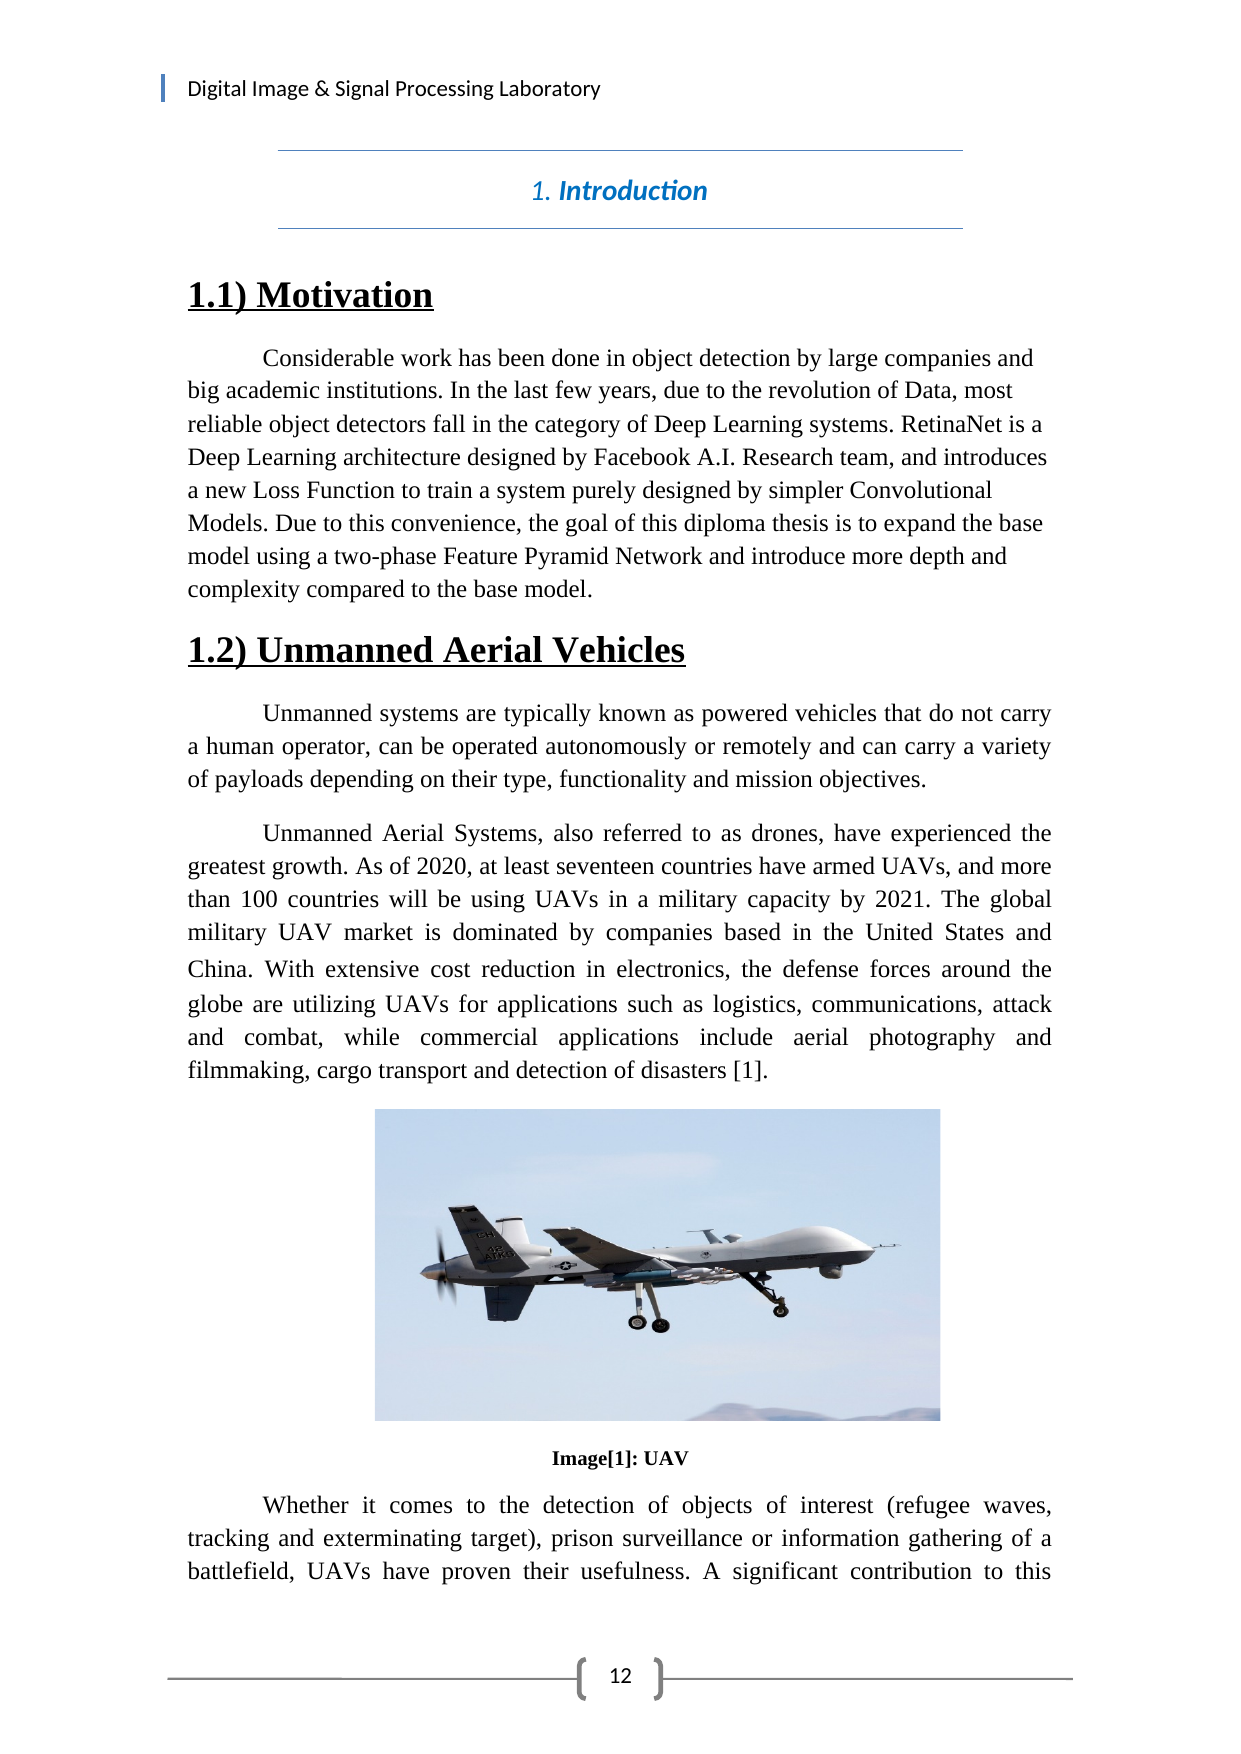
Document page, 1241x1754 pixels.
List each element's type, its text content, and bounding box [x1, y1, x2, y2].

picture [374, 1109, 941, 1421]
text Unmanned Aerial Systems, also referred to as drones, have experienced the greatest growth. As of 2020, at least seventeen countries have armed UAVs, and more than 100 countries will be using UAVs in a military capacity by 2021. The global military UAV market is dominated by companies based in the United States and China. With extensive cost reduction in electronics, the defense forces around the globe are utilizing UAVs for applications such as logistics, communications, attack and combat, while commercial applications include aerial photography and filmmaking, cargo transport and detection of disasters [1]. [187, 818, 1053, 1084]
text 1.2) Unmanned Aerial Vehicles [187, 628, 1053, 671]
text Unmanned systems are typically known as powered vehicles that do not carry a human operator, can be operated autonomously or remotely and can carry a variety of payloads depending on their type, functionality and mission objectives. [187, 698, 1053, 793]
text 1. Introduction [277, 151, 963, 229]
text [187, 1490, 1053, 1585]
text 1.1) Motivation [187, 272, 1053, 315]
text Considerable work has been done in object detection by large companies and big academic institutions. In the last few years, due to the revolution of Data, most reliable object detectors fall in the category of Deep Learning systems. RetinaNet is a Deep Learning architecture designed by Facebook A.I. Research team, and introduces a new Loss Function to train a system purely designed by simpler Convolutional Models. Due to this convenience, the goal of this diploma thesis is to expand the base model using a two-phase Feature Pyramid Network and introduce more depth and complexity compared to the base model. [187, 343, 1053, 602]
text Image[1]: UAV [187, 1445, 1053, 1469]
